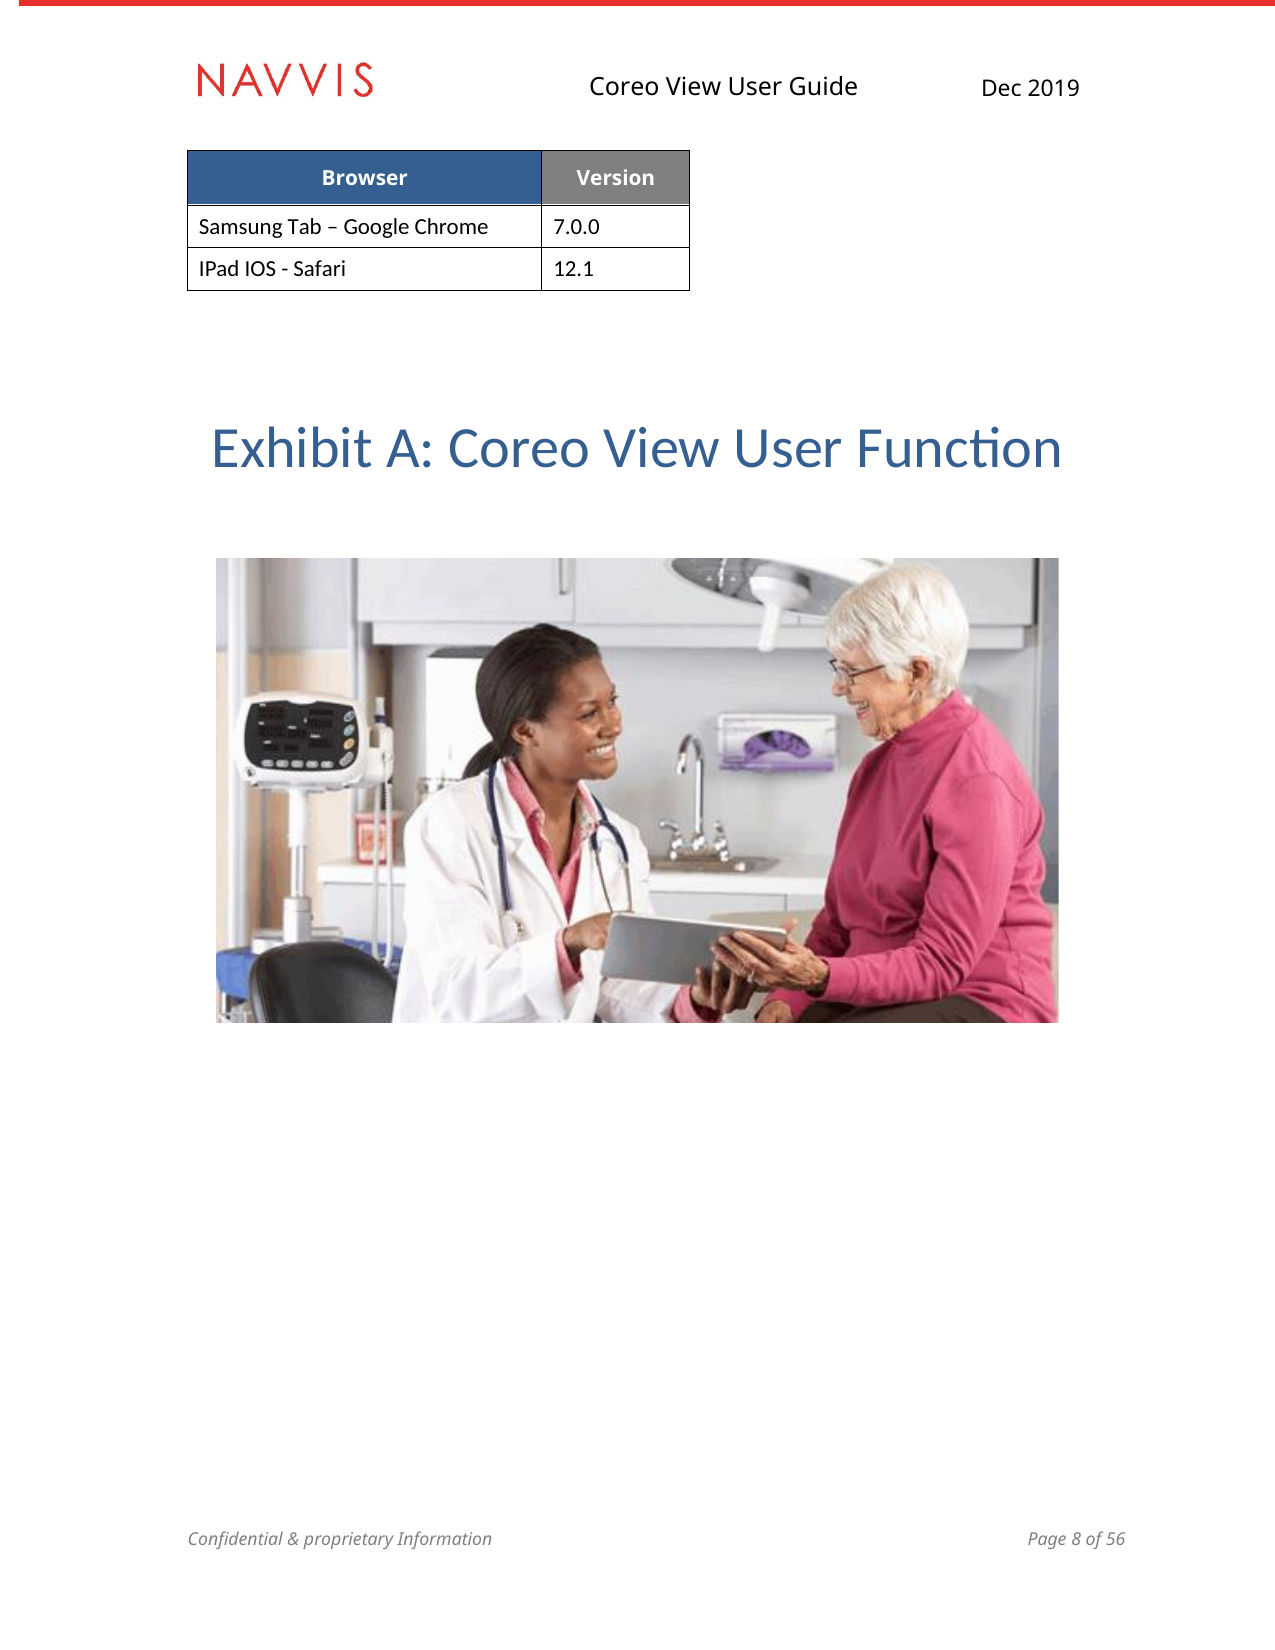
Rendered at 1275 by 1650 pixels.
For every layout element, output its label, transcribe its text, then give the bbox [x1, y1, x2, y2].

table_cell IPad IOS - Safari [188, 248, 541, 290]
table_cell Samsung Tab – Google Chrome [188, 206, 541, 247]
table_header Browser [188, 151, 541, 204]
title Exhibit A: Coreo View User Function [187, 411, 1087, 482]
table_header Version [542, 151, 689, 204]
picture [187, 55, 383, 104]
picture [216, 558, 1059, 1023]
table_cell 12.1 [542, 248, 689, 290]
table_cell 7.0.0 [542, 206, 689, 247]
